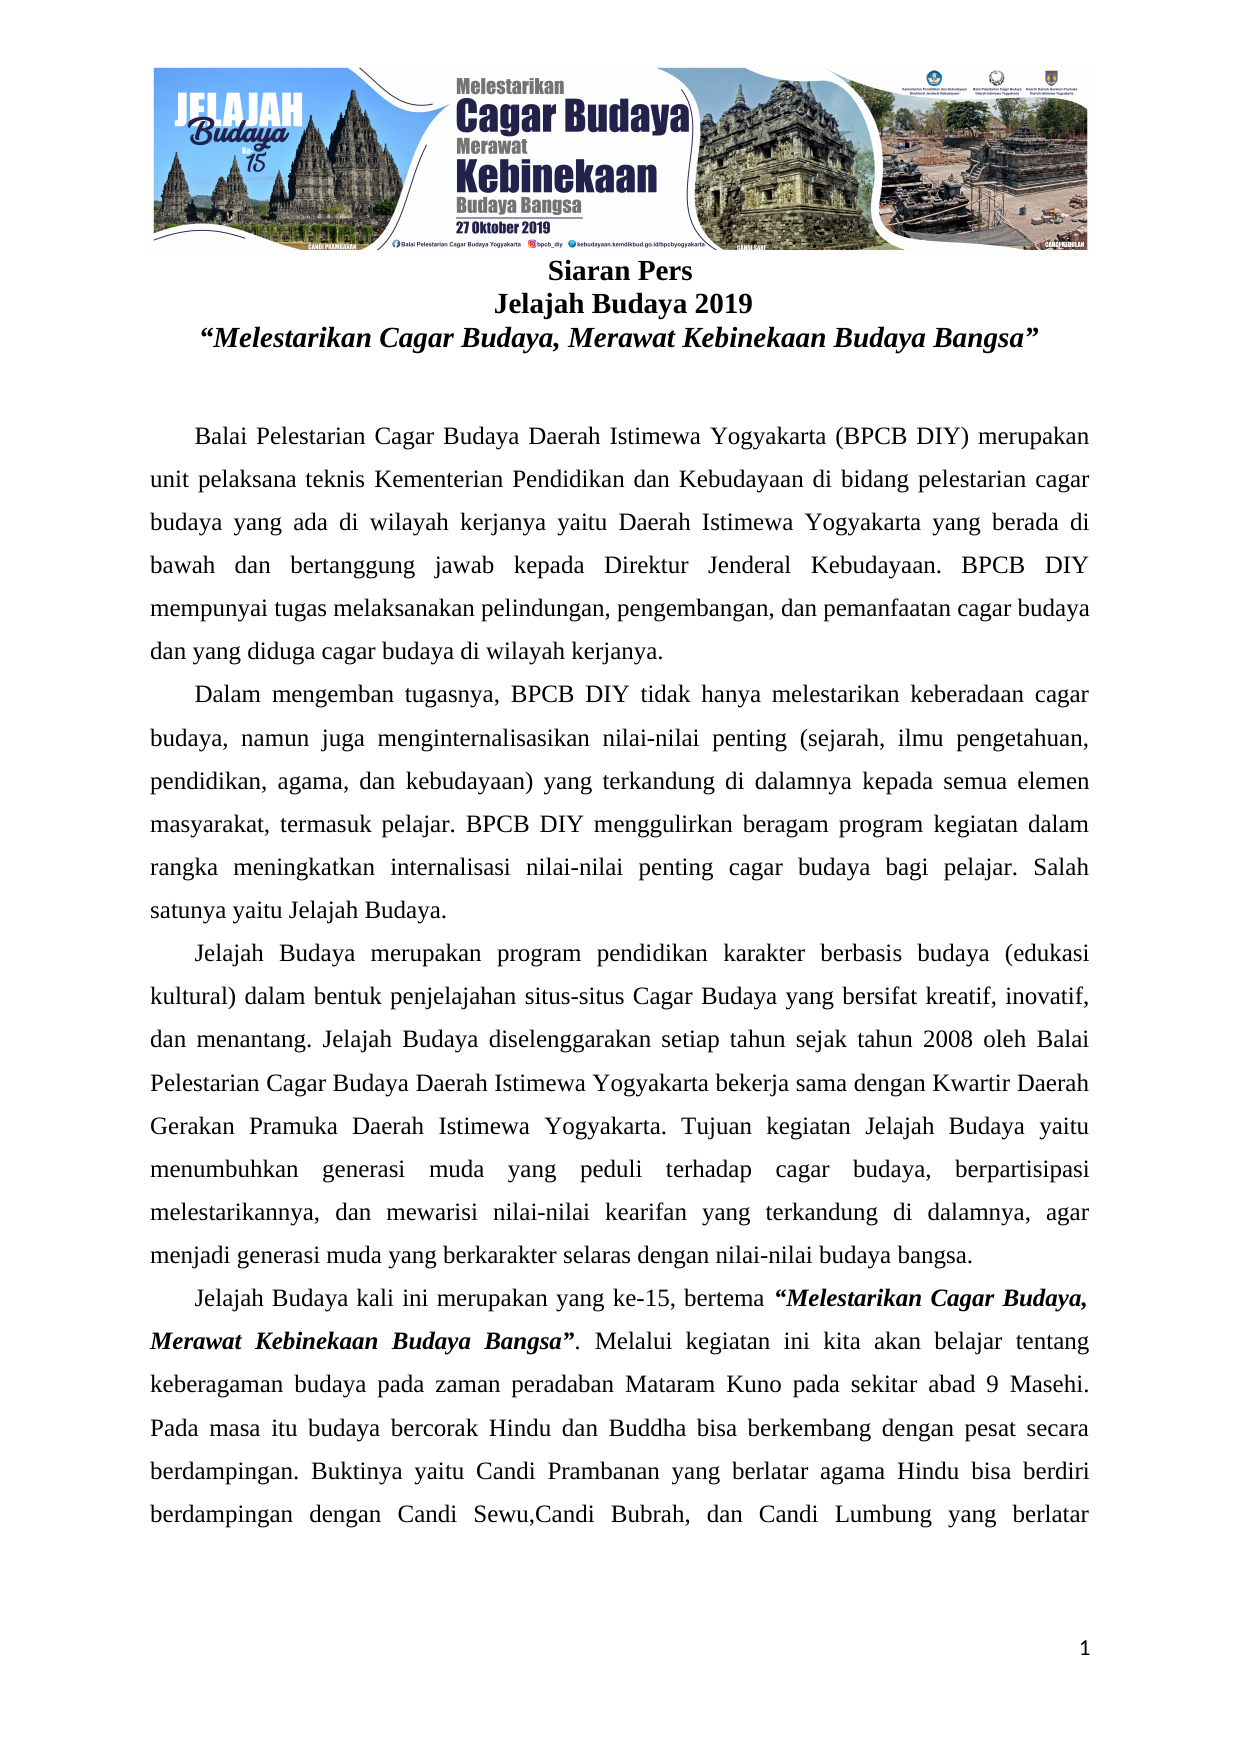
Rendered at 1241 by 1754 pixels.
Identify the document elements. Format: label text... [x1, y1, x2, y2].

text “Melestarikan Cagar Budaya, Merawat Kebinekaan Budaya Bangsa” [150, 320, 1090, 354]
text Jelajah Budaya merupakan program pendidikan karakter berbasis budaya (edukasi kultural) dalam bentuk penjelajahan situs-situs Cagar Budaya yang bersifat kreatif, inovatif, dan menantang. Jelajah Budaya diselenggarakan setiap tahun sejak tahun 2008 oleh Balai Pelestarian Cagar Budaya Daerah Istimewa Yogyakarta bekerja sama dengan Kwartir Daerah Gerakan Pramuka Daerah Istimewa Yogyakarta. Tujuan kegiatan Jelajah Budaya yaitu menumbuhkan generasi muda yang peduli terhadap cagar budaya, berpartisipasi melestarikannya, dan mewarisi nilai-nilai kearifan yang terkandung di dalamnya, agar menjadi generasi muda yang berkarakter selaras dengan nilai-nilai budaya bangsa. [150, 938, 1090, 1269]
text Siaran Pers [150, 254, 1090, 287]
text Jelajah Budaya 2019 [150, 287, 1090, 320]
text Dalam mengemban tugasnya, BPCB DIY tidak hanya melestarikan keberadaan cagar budaya, namun juga menginternalisasikan nilai-nilai penting (sejarah, ilmu pengetahuan, pendidikan, agama, dan kebudayaan) yang terkandung di dalamnya kepada semua elemen masyarakat, termasuk pelajar. BPCB DIY menggulirkan beragam program kegiatan dalam rangka meningkatkan internalisasi nilai-nilai penting cagar budaya bagi pelajar. Salah satunya yaitu Jelajah Budaya. [150, 679, 1090, 924]
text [150, 1283, 1090, 1528]
text Balai Pelestarian Cagar Budaya Daerah Istimewa Yogyakarta (BPCB DIY) merupakan unit pelaksana teknis Kementerian Pendidikan dan Kebudayaan di bidang pelestarian cagar budaya yang ada di wilayah kerjanya yaitu Daerah Istimewa Yogyakarta yang berada di bawah dan bertanggung jawab kepada Direktur Jenderal Kebudayaan. BPCB DIY mempunyai tugas melaksanakan pelindungan, pengembangan, dan pemanfaatan cagar budaya dan yang diduga cagar budaya di wilayah kerjanya. [150, 421, 1090, 665]
